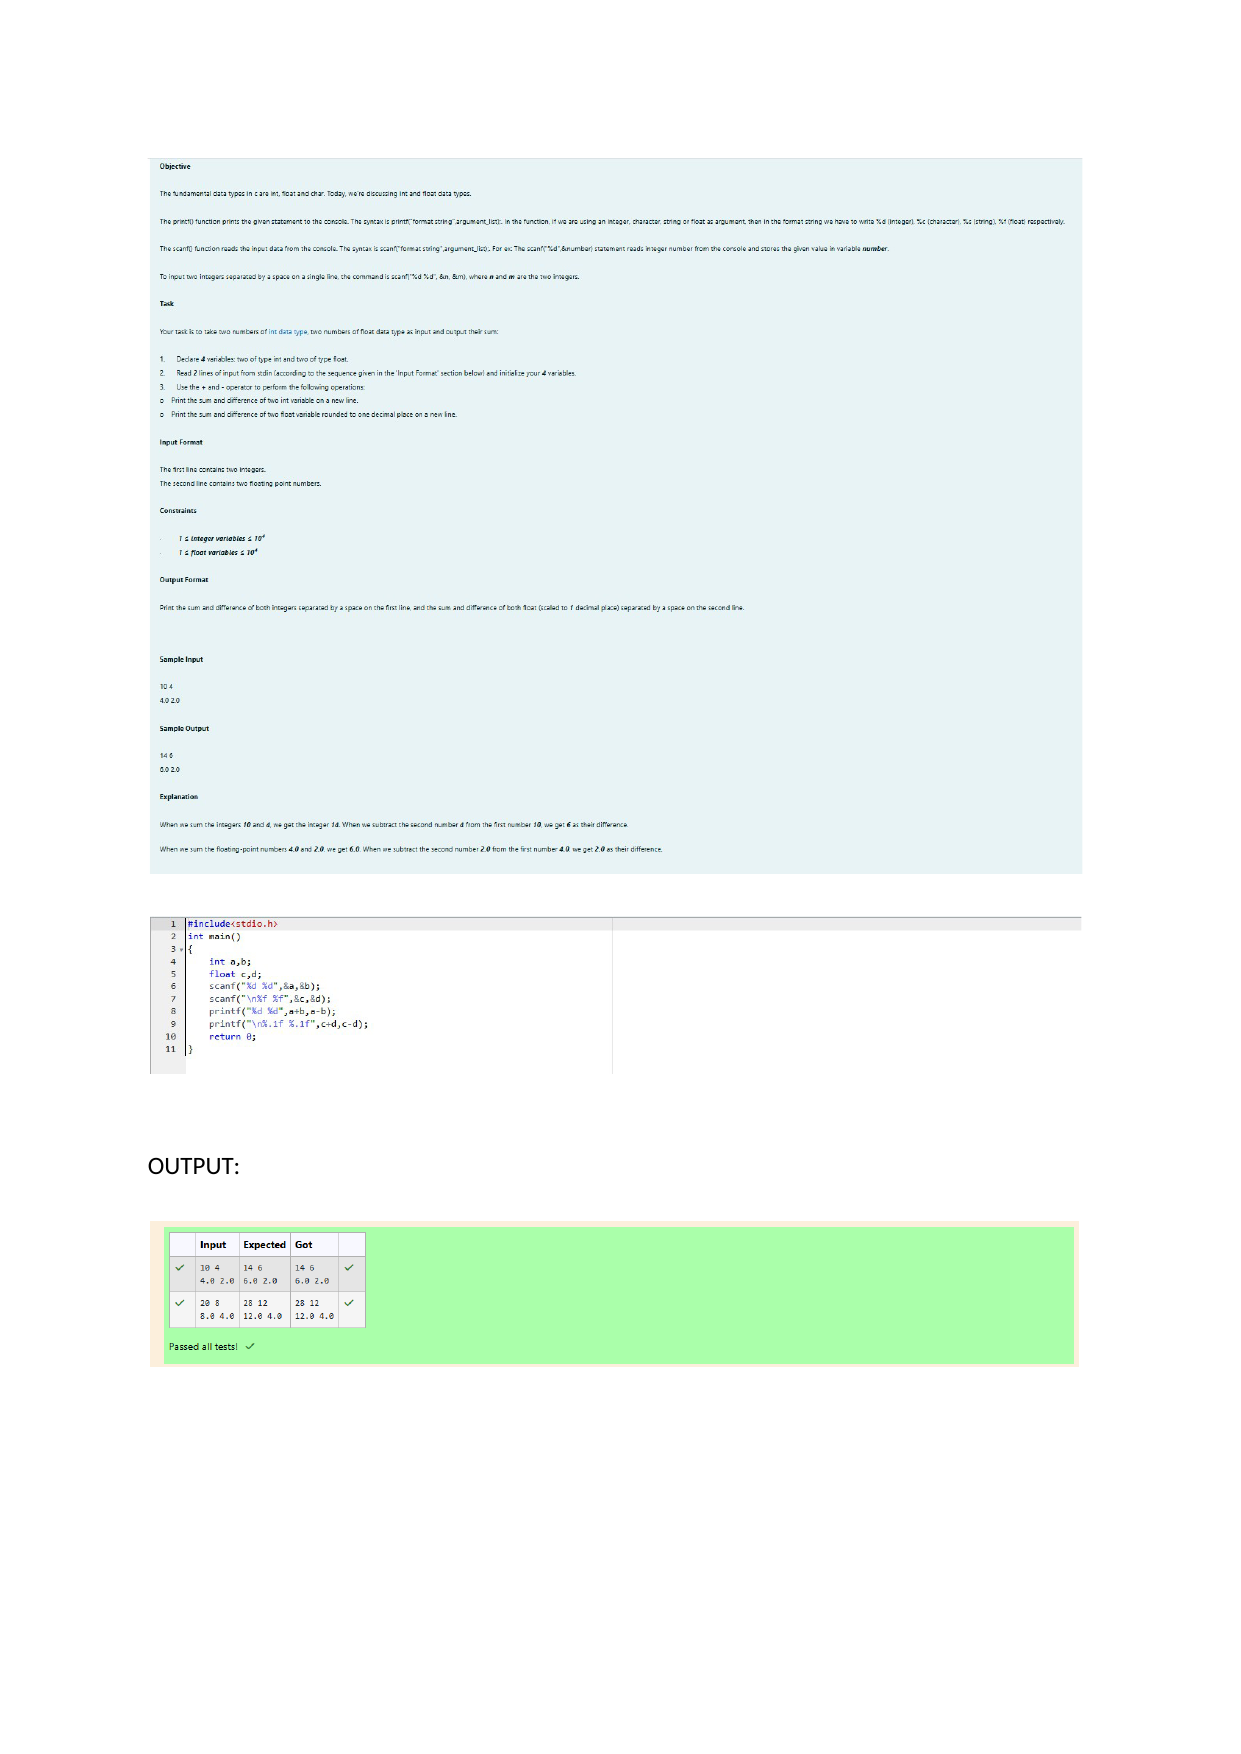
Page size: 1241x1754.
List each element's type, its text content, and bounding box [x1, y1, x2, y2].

picture [147, 158, 1083, 874]
picture [150, 1221, 1079, 1367]
picture [150, 916, 1082, 1074]
text OUTPUT: [148, 1151, 1122, 1181]
